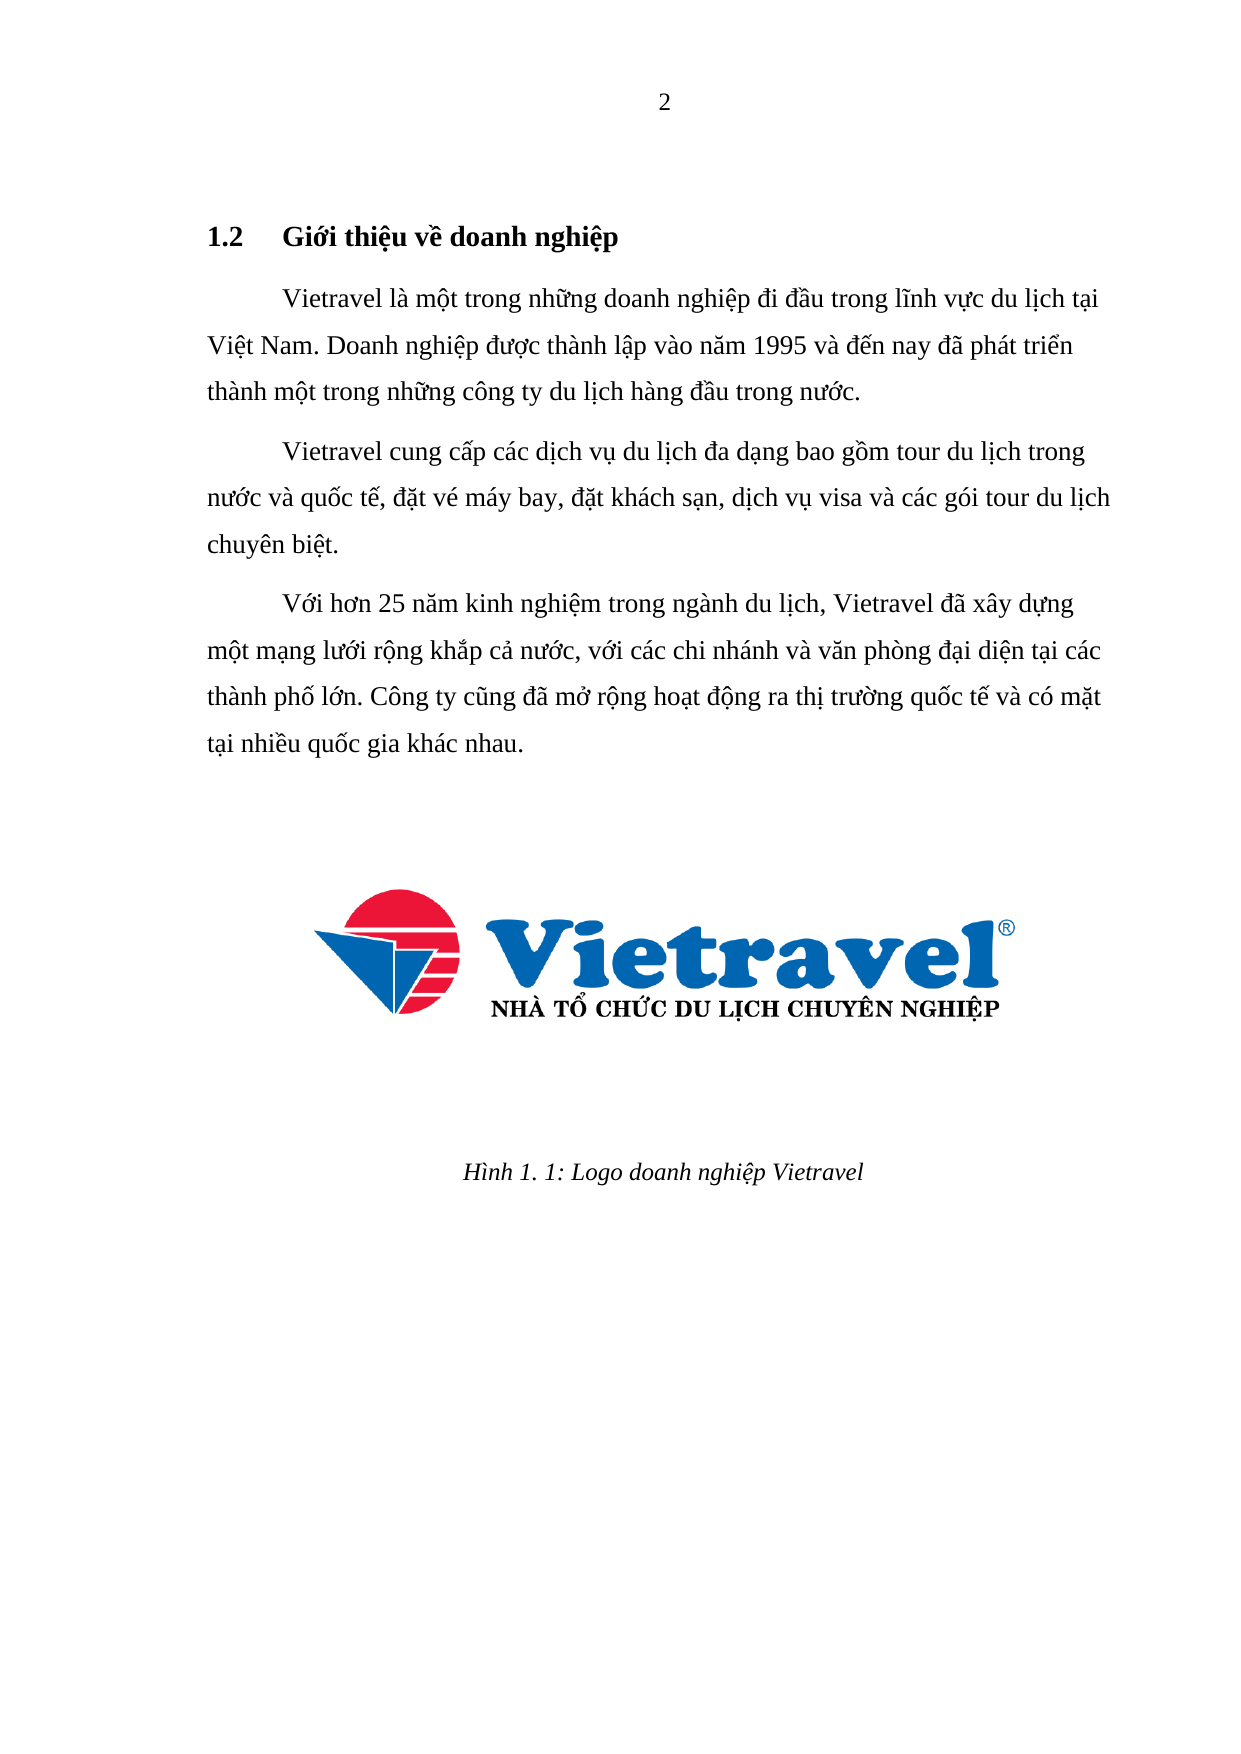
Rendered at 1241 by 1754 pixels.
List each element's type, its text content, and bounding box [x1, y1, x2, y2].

text Hình 1. 1: Logo doanh nghiệp Vietravel [207, 1157, 1122, 1186]
picture [206, 786, 1122, 1130]
subtitle Giới thiệu về doanh nghiệp [207, 219, 1122, 253]
text Vietravel là một trong những doanh nghiệp đi đầu trong lĩnh vực du lịch tại Việt Nam. Doanh nghiệp được thành lập vào năm 1995 và đến nay đã phát triển thành một trong những công ty du lịch hàng đầu trong nước. [207, 282, 1122, 407]
text Vietravel cung cấp các dịch vụ du lịch đa dạng bao gồm tour du lịch trong nước và quốc tế, đặt vé máy bay, đặt khách sạn, dịch vụ visa và các gói tour du lịch chuyên biệt. [207, 434, 1122, 559]
text Với hơn 25 năm kinh nghiệm trong ngành du lịch, Vietravel đã xây dựng một mạng lưới rộng khắp cả nước, với các chi nhánh và văn phòng đại diện tại các thành phố lớn. Công ty cũng đã mở rộng hoạt động ra thị trường quốc tế và có mặt tại nhiều quốc gia khác nhau. [207, 587, 1122, 758]
